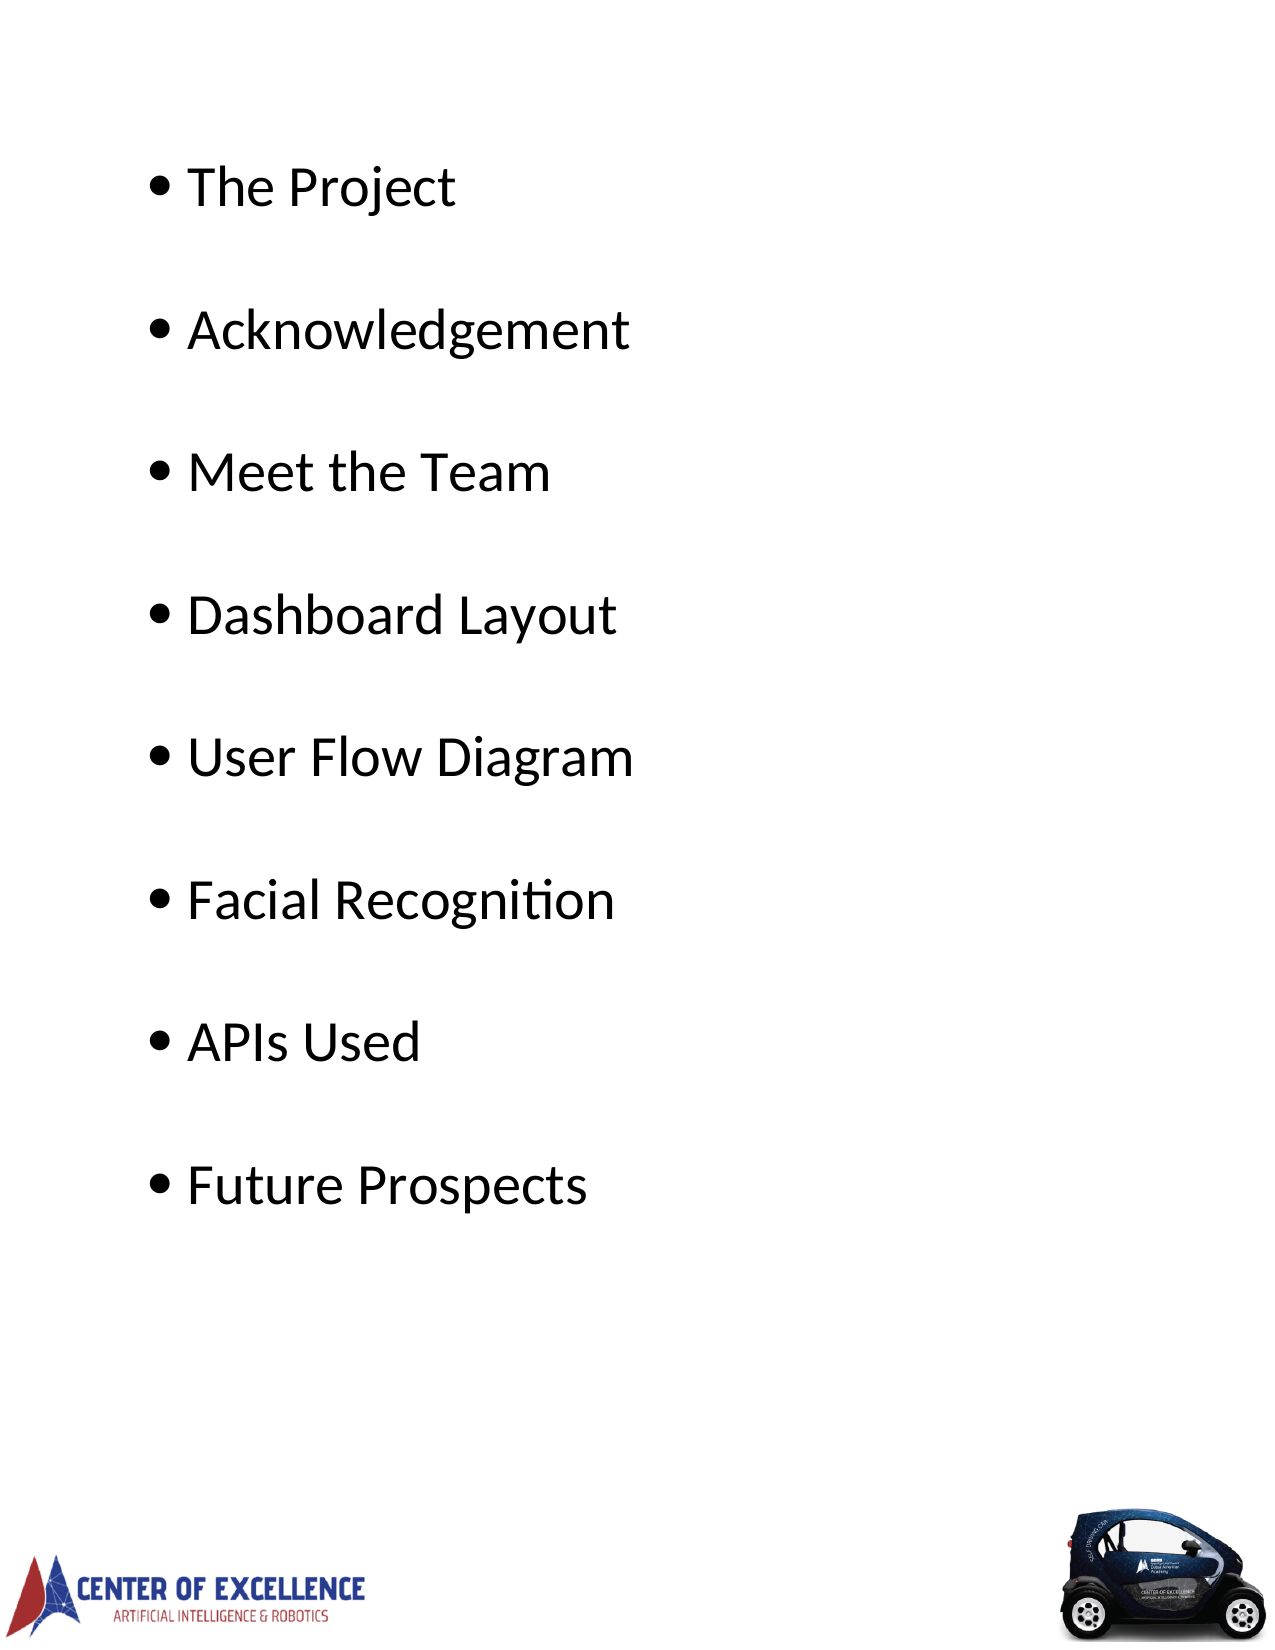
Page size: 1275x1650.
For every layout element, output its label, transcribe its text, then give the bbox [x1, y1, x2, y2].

list Acknowledgement [150, 292, 1125, 364]
list User Flow Diagram [150, 720, 1125, 791]
picture [3, 1500, 1269, 1642]
list Facial Recognition [150, 862, 1125, 934]
list Future Prospects [150, 1147, 1125, 1219]
list The Project [150, 150, 1125, 221]
list APIs Used [150, 1005, 1125, 1076]
list Dashboard Layout [150, 577, 1125, 649]
list Meet the Team [150, 435, 1125, 506]
